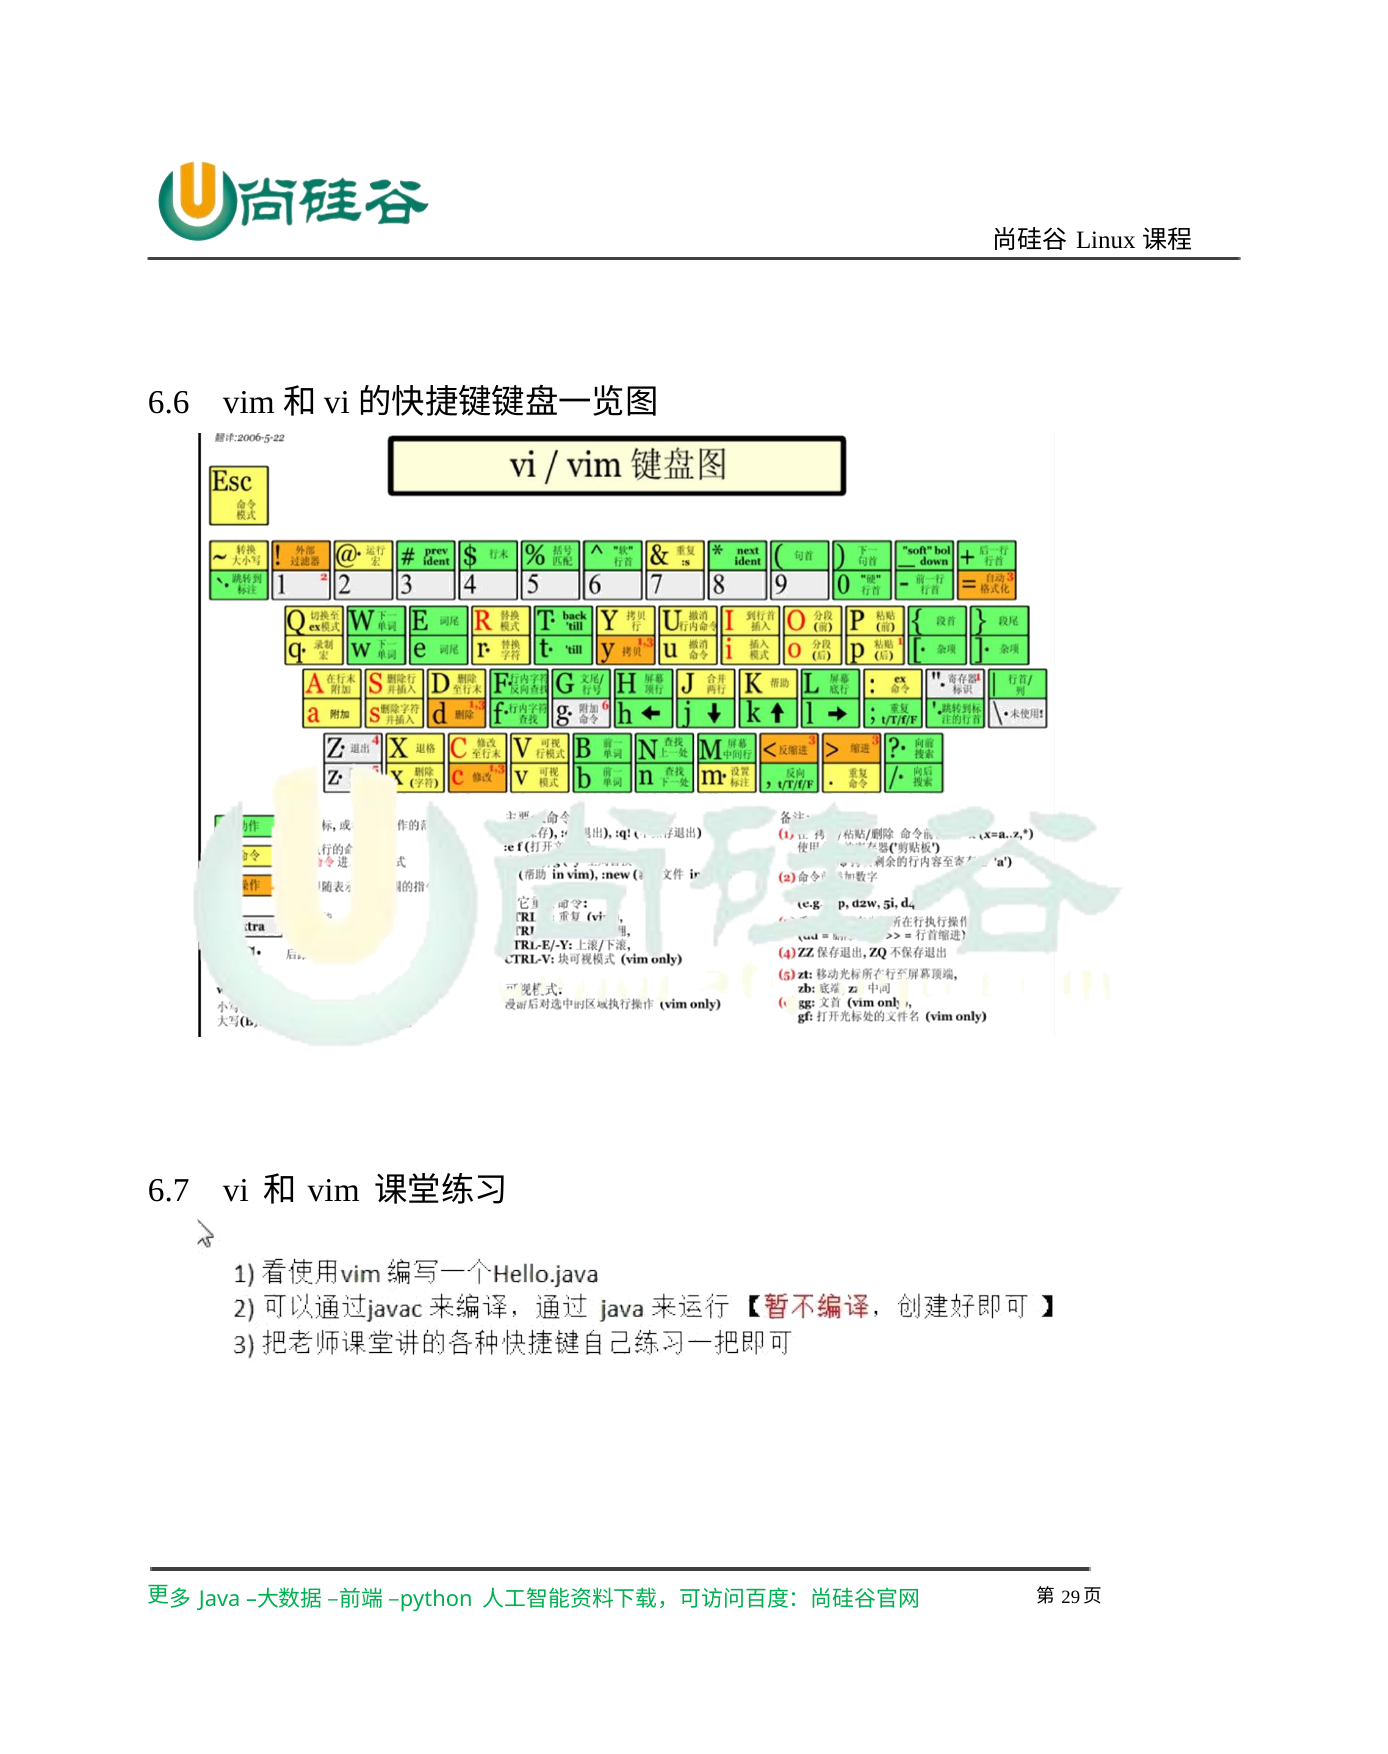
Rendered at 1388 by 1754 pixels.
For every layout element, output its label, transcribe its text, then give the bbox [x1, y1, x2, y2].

text 尚硅谷Linux 课程 [993, 224, 1335, 255]
picture [147, 153, 436, 249]
picture [150, 1567, 1092, 1571]
list vim 和 vi 的快捷键键盘一览图 [148, 374, 1335, 423]
picture [197, 1218, 1186, 1393]
text 更多Java –大数据 –前端 –python人工智能资料下载，可访问百度：尚硅谷官网 第29页 [148, 1576, 1335, 1614]
list vi和vim课堂练习 [148, 1162, 1335, 1211]
picture [147, 433, 1239, 1089]
